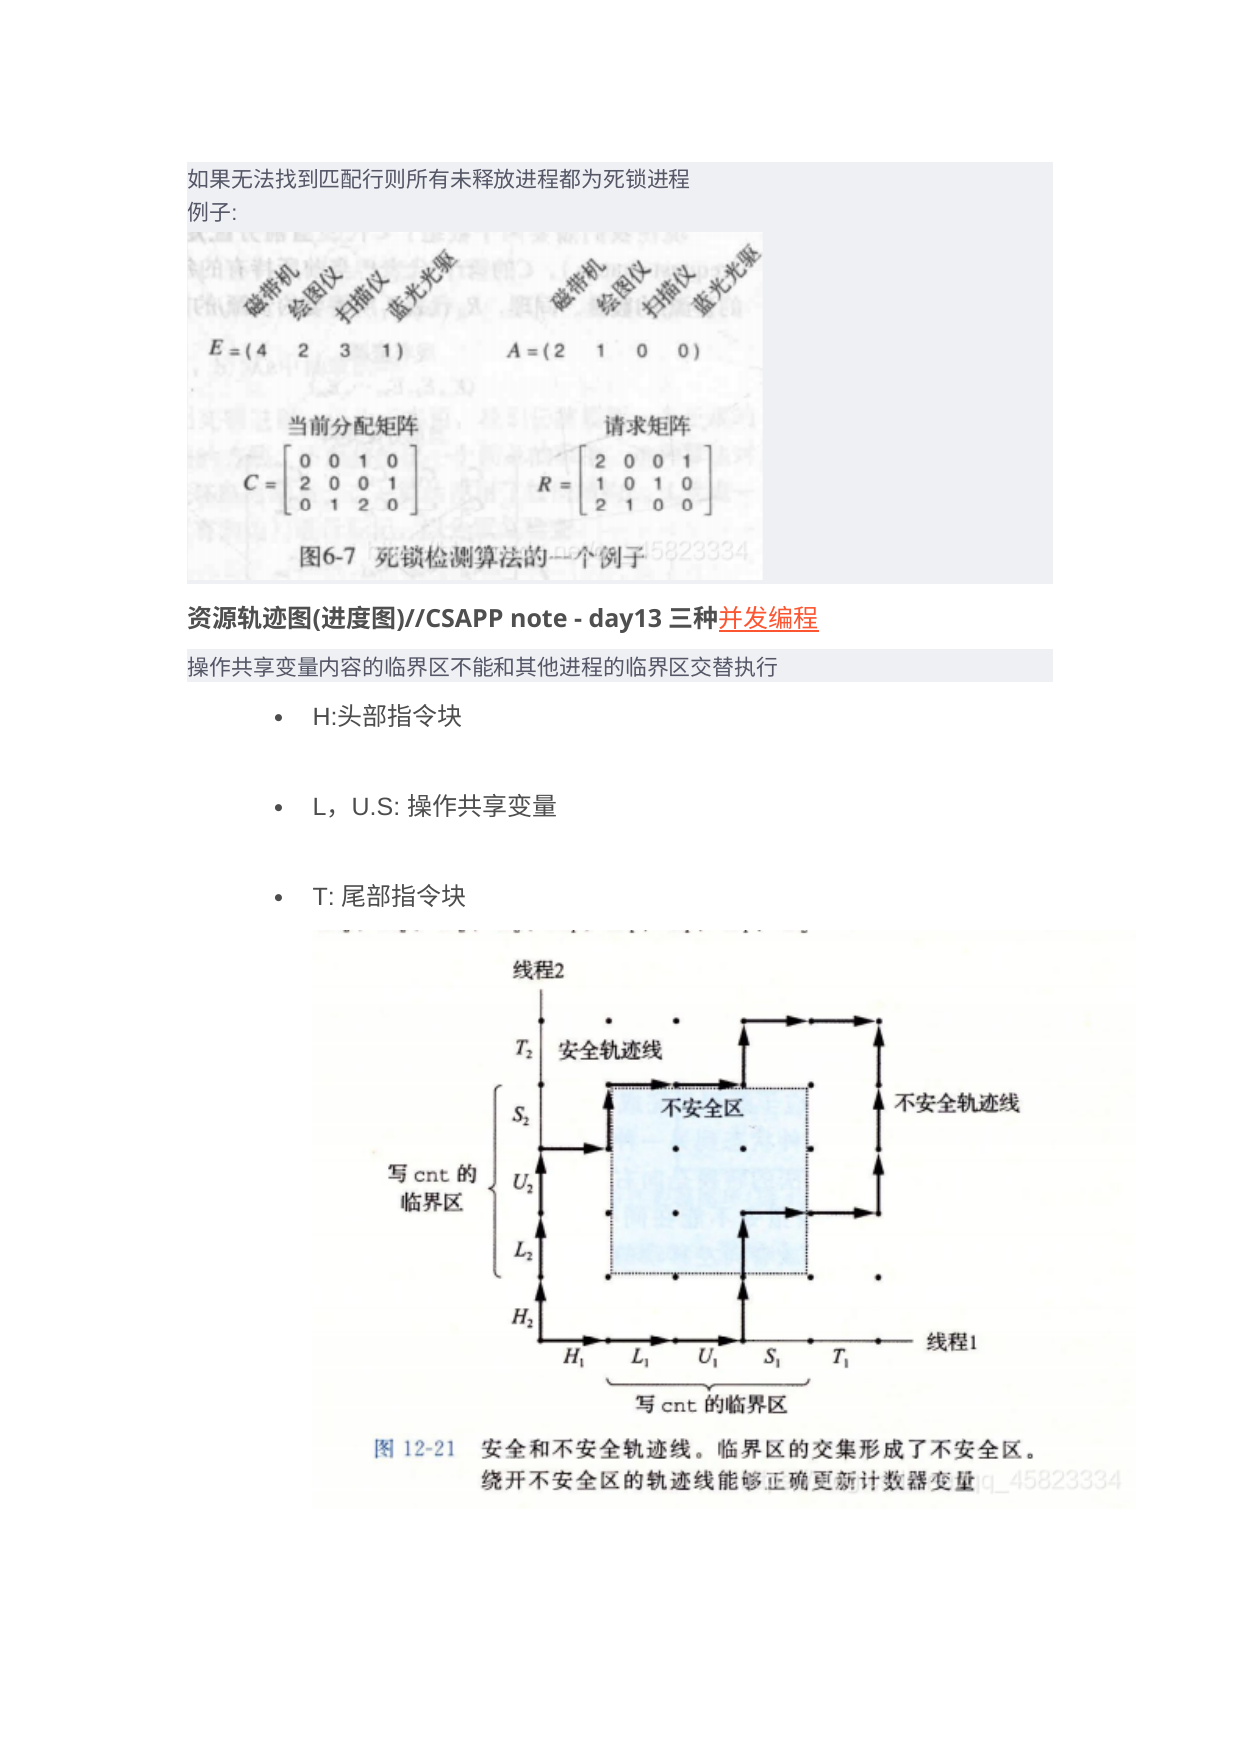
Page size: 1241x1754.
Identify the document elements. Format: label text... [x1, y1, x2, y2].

text 资源轨迹图(进度图)//CSAPP note - day13 三种并发编程 [187, 584, 1053, 649]
picture [312, 930, 1136, 1509]
text 操作共享变量内容的临界区不能和其他进程的临界区交替执行 [187, 649, 1053, 682]
list L，U.S: 操作共享变量 [275, 772, 1053, 837]
list H:头部指令块 [275, 682, 1053, 747]
picture [187, 232, 763, 580]
